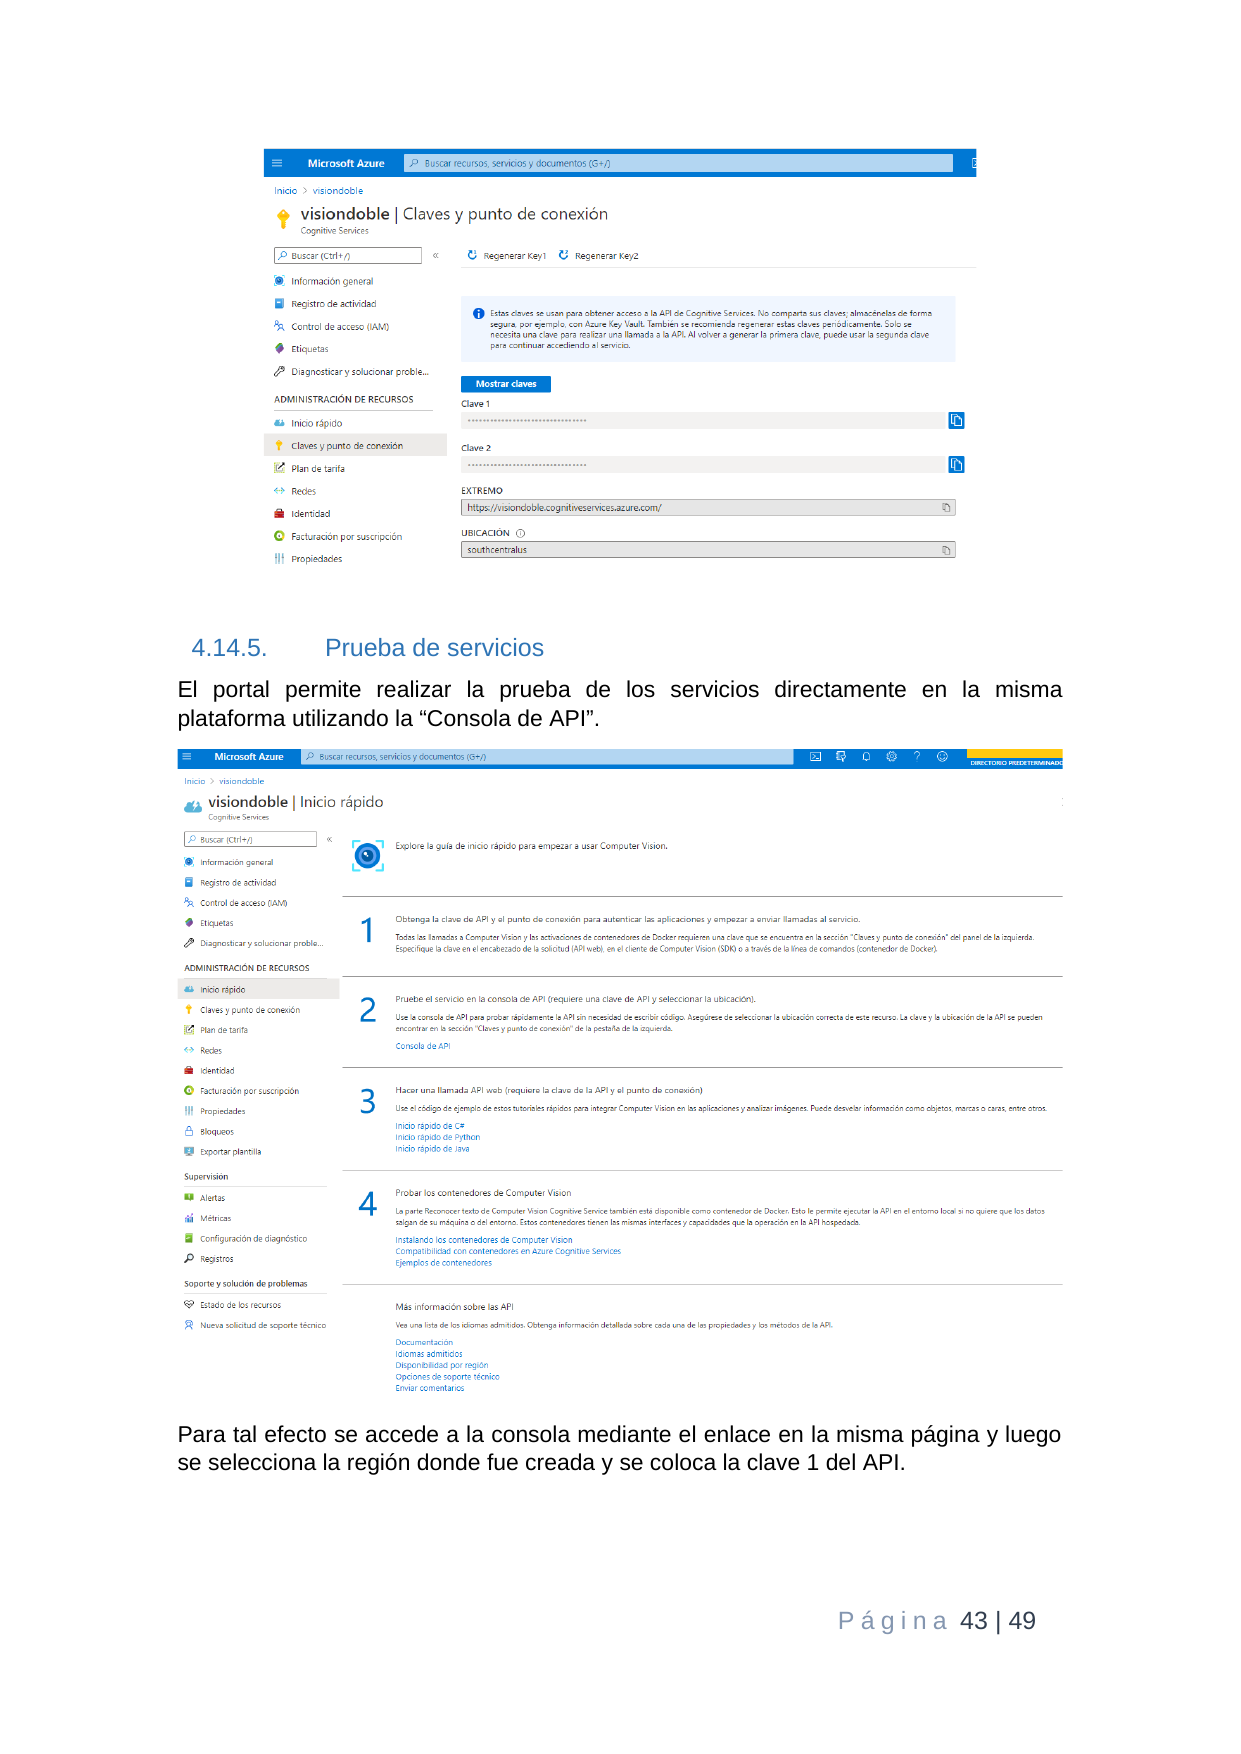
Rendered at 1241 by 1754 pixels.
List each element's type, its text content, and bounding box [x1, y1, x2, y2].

picture [177, 749, 1063, 1402]
text El portal permite realizar la prueba de los servicios directamente en la misma plataforma utilizando la “Consola de API”. [177, 676, 1063, 731]
picture [263, 147, 977, 569]
subtitle Prueba de servicios [191, 633, 1063, 661]
text Para tal efecto se accede a la consola mediante el enlace en la misma página y luego se selecciona la región donde fue creada y se coloca la clave 1 del API. [177, 1421, 1063, 1475]
